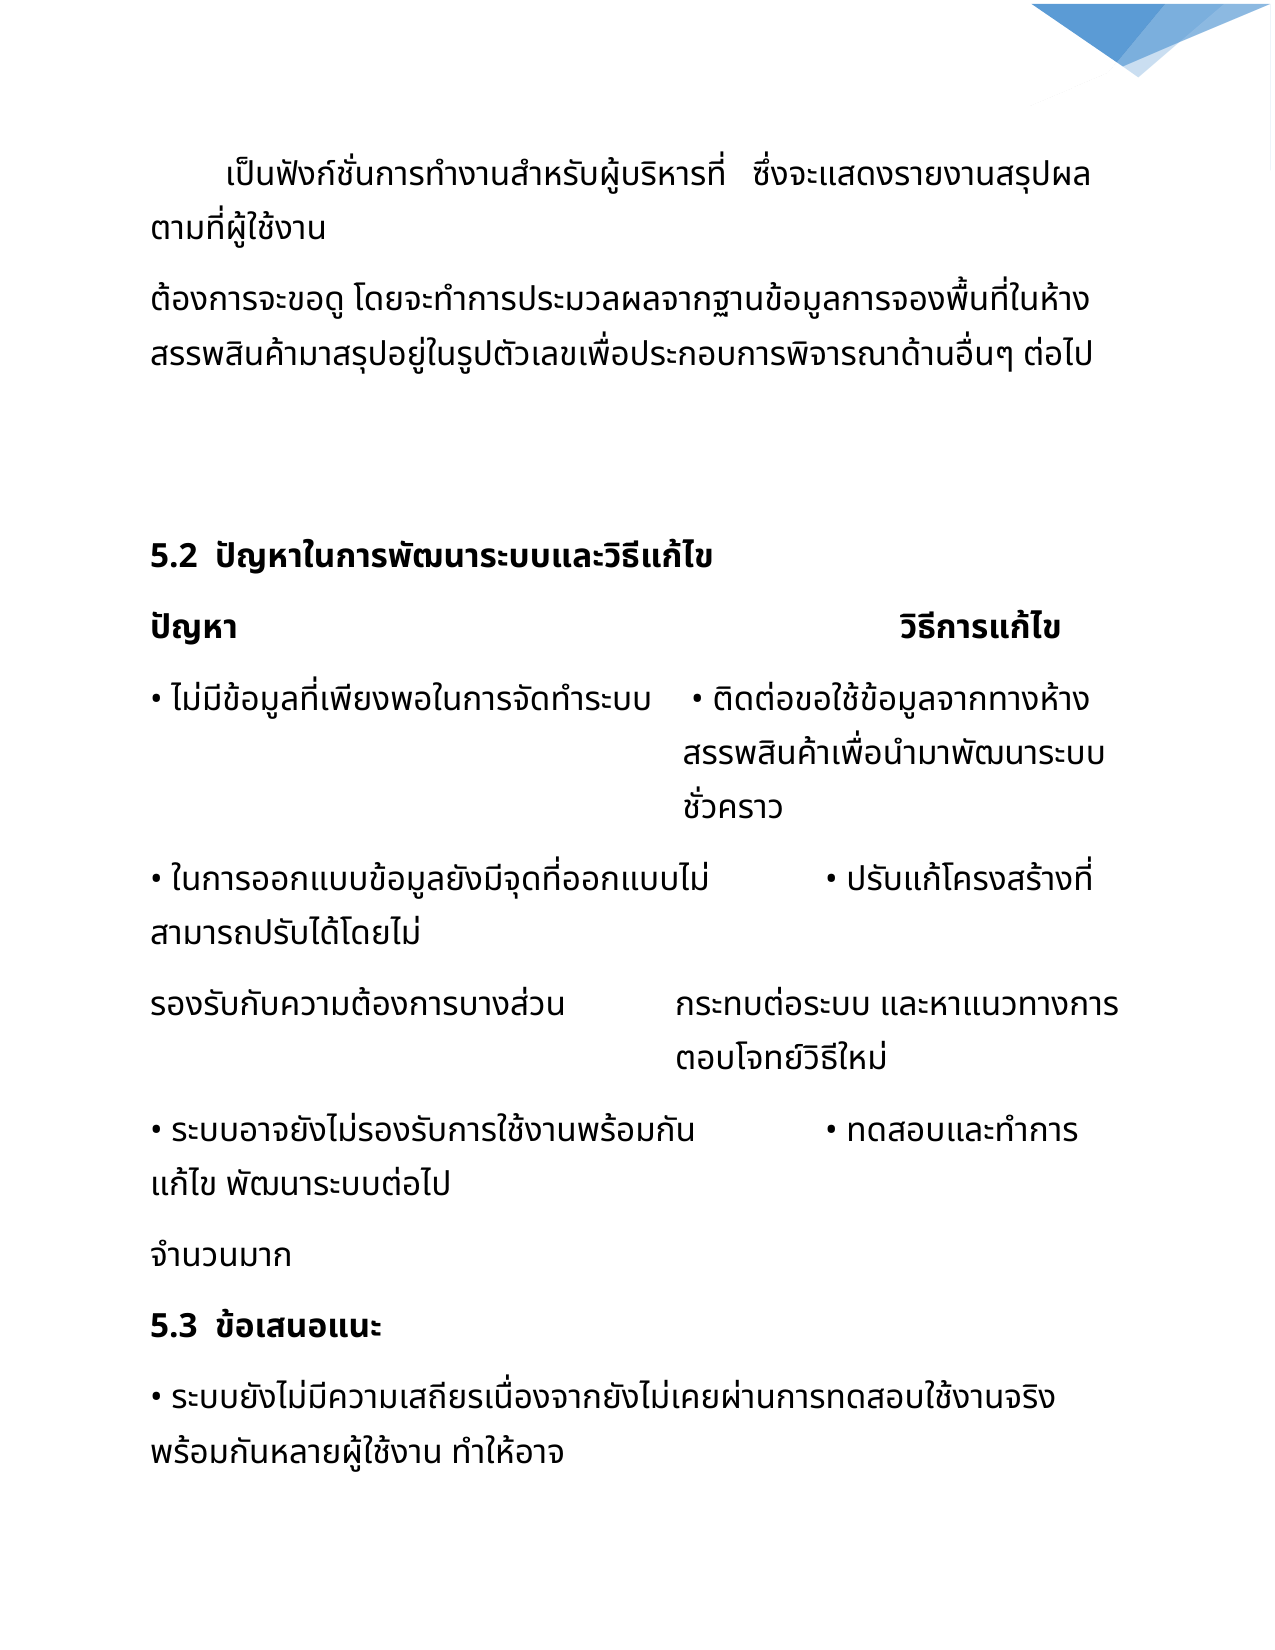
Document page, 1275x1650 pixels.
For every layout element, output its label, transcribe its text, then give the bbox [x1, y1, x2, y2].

text ปัญหา วิธีการแก้ไข [150, 603, 1125, 654]
text • ระบบยังไม่มีความเสถียรเนื่องจากยังไม่เคยผ่านการทดสอบใช้งานจริงพร้อมกันหลายผู้ใช้งาน ทำให้อาจ [150, 1373, 1125, 1478]
text รองรับกับความต้องการบางส่วน กระทบต่อระบบ และหาแนวทางการตอบโจทย์วิธีใหม่ [150, 980, 1125, 1085]
text ต้องการจะขอดู โดยจะทำการประมวลผลจากฐานข้อมูลการจองพื้นที่ในห้างสรรพสินค้ามาสรุปอยู่ในรูปตัวเลขเพื่อประกอบการพิจารณาด้านอื่นๆ ต่อไป [150, 275, 1125, 380]
text • ระบบอาจยังไม่รองรับการใช้งานพร้อมกัน • ทดสอบและทำการแก้ไข พัฒนาระบบต่อไป [150, 1105, 1125, 1210]
text เป็นฟังก์ชั่นการทำงานสำหรับผู้บริหารที่ ซึ่งจะแสดงรายงานสรุปผลตามที่ผู้ใช้งาน [150, 150, 1125, 255]
text • ในการออกแบบข้อมูลยังมีจุดที่ออกแบบไม่ • ปรับแก้โครงสร้างที่สามารถปรับได้โดยไม่ [150, 854, 1125, 959]
picture [1029, 3, 1271, 172]
text จำนวนมาก [150, 1231, 1125, 1281]
text • ไม่มีข้อมูลที่เพียงพอในการจัดทำระบบ • ติดต่อขอใช้ข้อมูลจากทางห้างสรรพสินค้าเพื่อนำมาพัฒนาระบบชั่วคราว [150, 674, 1125, 834]
text 5.3 ข้อเสนอแนะ [150, 1302, 1125, 1353]
text 5.2 ปัญหาในการพัฒนาระบบและวิธีแก้ไข [150, 532, 1125, 583]
